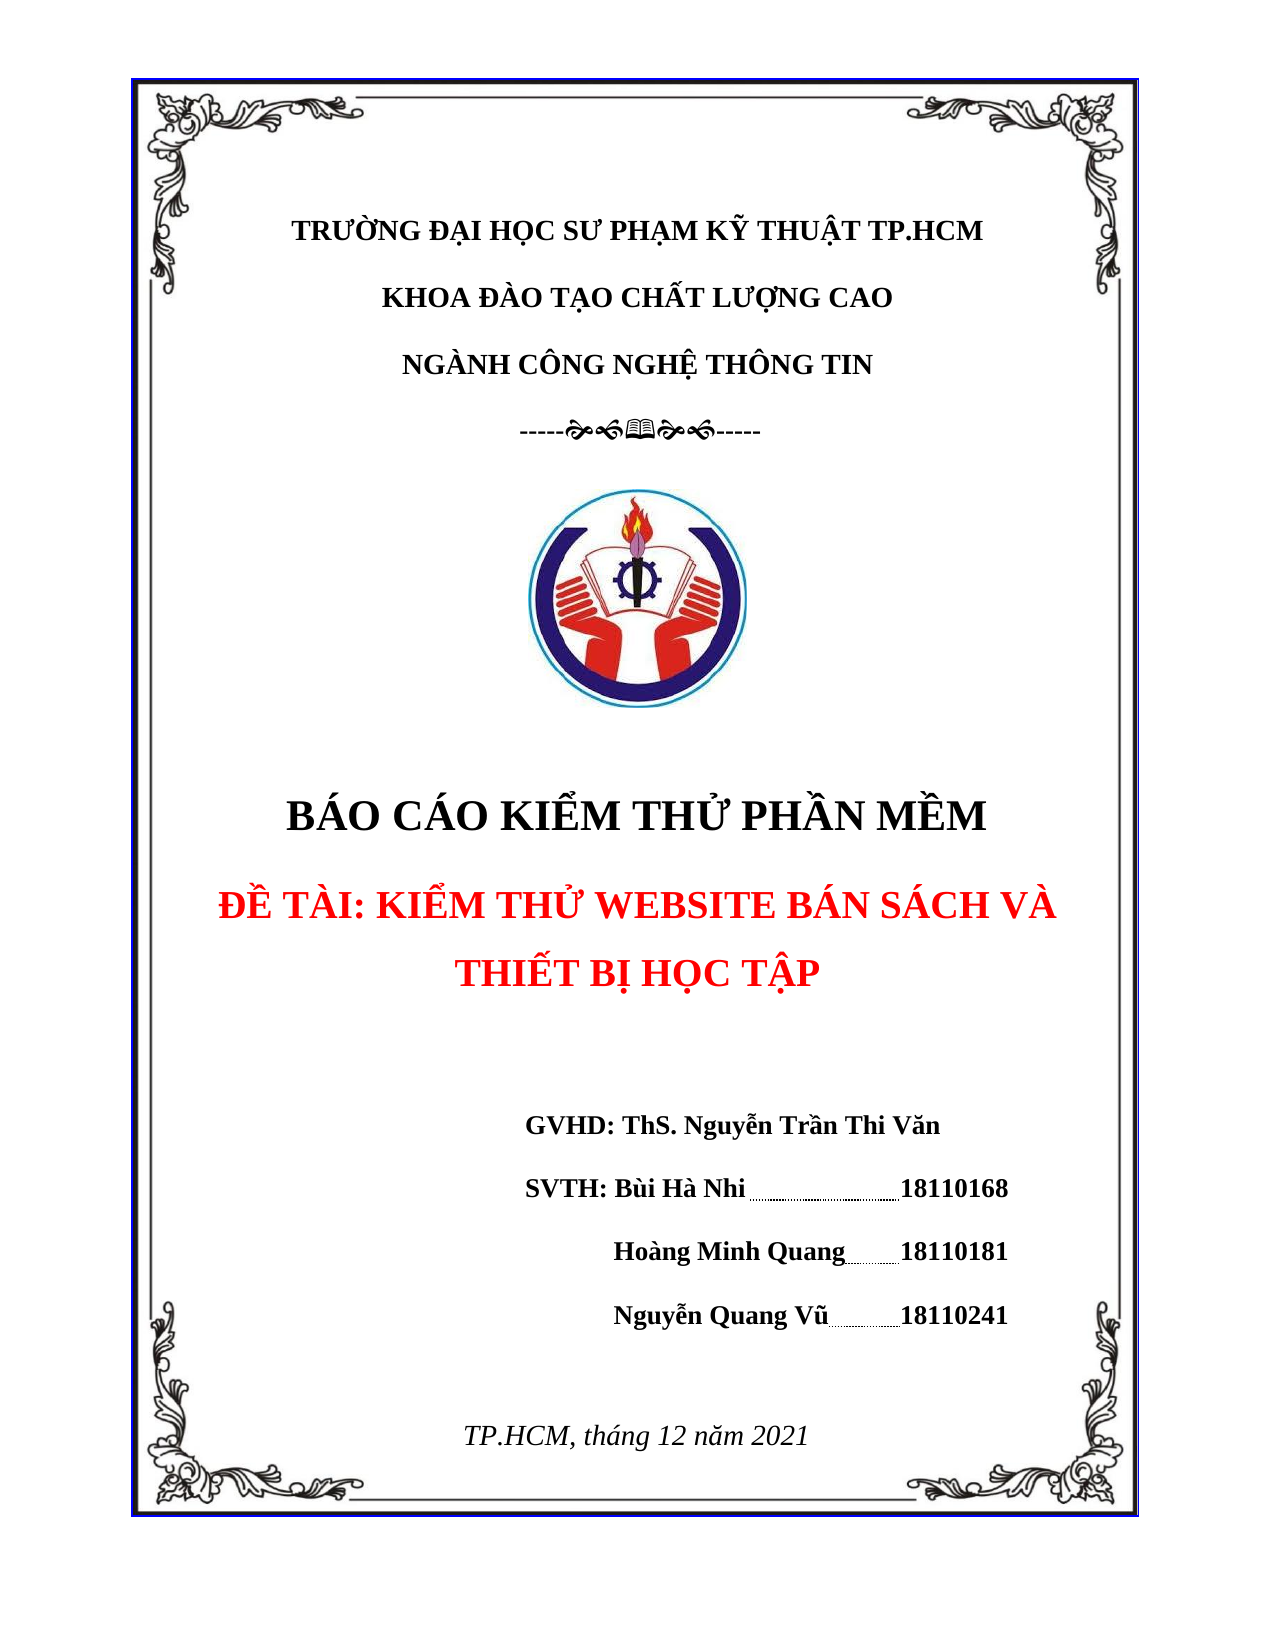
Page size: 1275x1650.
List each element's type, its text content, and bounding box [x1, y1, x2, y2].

text BÁO CÁO KIỂM THỬ PHẦN MỀM [150, 789, 1125, 840]
text NGÀNH CÔNG NGHỆ THÔNG TIN [150, 347, 1125, 381]
text KHOA ĐÀO TẠO CHẤT LƯỢNG CAO [150, 280, 1125, 314]
text Hoàng Minh Quang 18110181 [244, 1236, 1125, 1267]
text TRƯỜNG ĐẠI HỌC SƯ PHẠM KỸ THUẬT TP.HCM [150, 213, 1125, 247]
text TP.HCM, tháng 12 năm 2021 [150, 1418, 1125, 1452]
text Nguyễn Quang Vũ 18110241 [244, 1299, 1125, 1330]
text GVHD: ThS. Nguyễn Trần Thi Văn [450, 1109, 1125, 1140]
text -----🙞🙜🕮🙞🙜----- [150, 414, 1130, 445]
text ĐỀ TÀI: KIỂM THỬ WEBSITE BÁN SÁCH VÀ THIẾT BỊ HỌC TẬP [150, 882, 1125, 995]
picture [133, 80, 1138, 1515]
text SVTH: Bùi Hà Nhi 18110168 [450, 1172, 1125, 1203]
